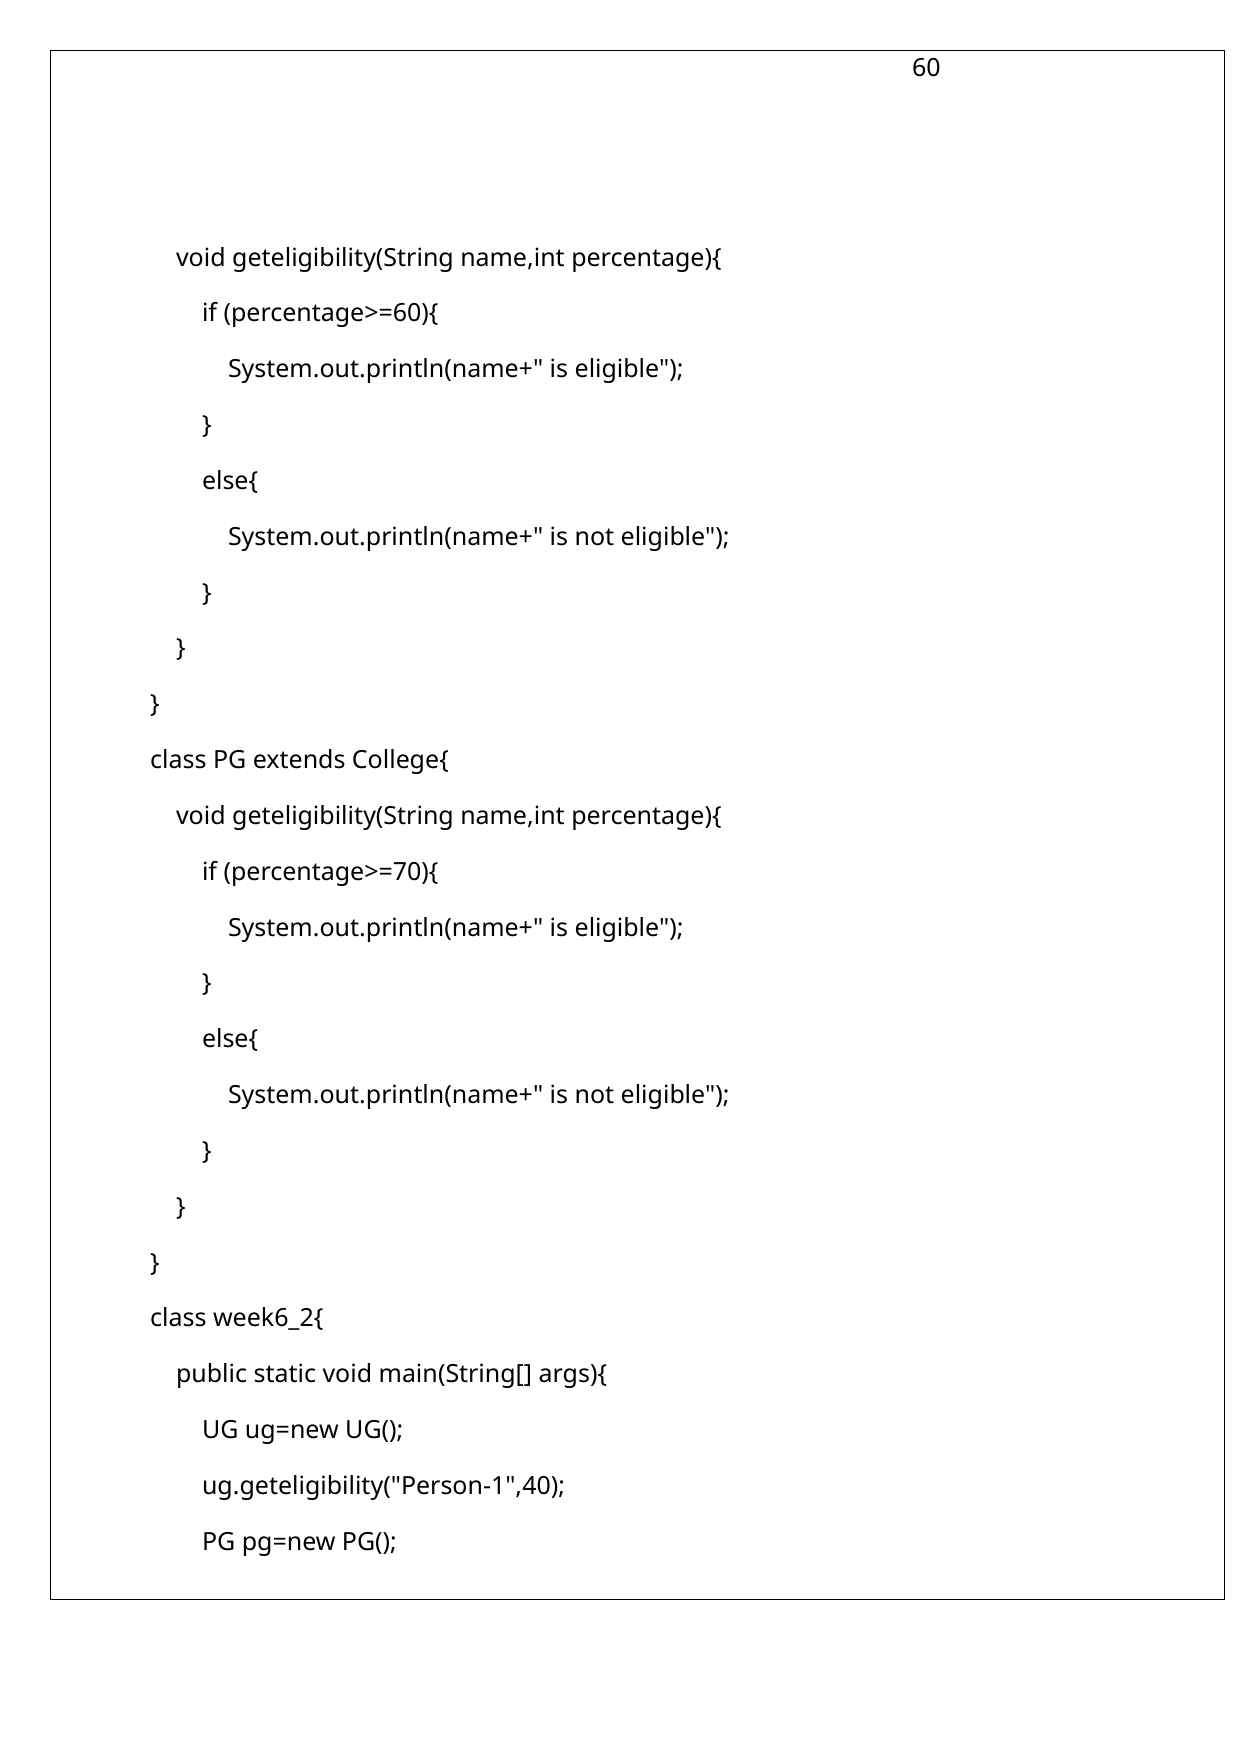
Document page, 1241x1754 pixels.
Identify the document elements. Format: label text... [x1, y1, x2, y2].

text void geteligibility(String name,int percentage){ [150, 797, 1090, 832]
text } [150, 1244, 1090, 1278]
text System.out.println(name+" is eligible"); [150, 909, 1090, 943]
text ug.geteligibility("Person-1",40); [150, 1467, 1090, 1502]
text else{ [150, 1021, 1090, 1055]
text } [150, 1188, 1090, 1222]
text public static void main(String[] args){ [150, 1356, 1090, 1390]
text System.out.println(name+" is eligible"); [150, 351, 1090, 385]
text if (percentage>=70){ [150, 853, 1090, 887]
text System.out.println(name+" is not eligible"); [150, 1077, 1090, 1111]
text } [150, 630, 1090, 664]
text } [150, 1132, 1090, 1167]
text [150, 239, 1090, 273]
text UG ug=new UG(); [150, 1412, 1090, 1446]
text else{ [150, 462, 1090, 497]
text } [150, 407, 1090, 441]
text class PG extends College{ [150, 742, 1090, 776]
text } [150, 965, 1090, 999]
text System.out.println(name+" is not eligible"); [150, 518, 1090, 552]
text } [150, 574, 1090, 608]
text if (percentage>=60){ [150, 295, 1090, 329]
text PG pg=new PG(); [150, 1523, 1090, 1557]
text class week6_2{ [150, 1300, 1090, 1334]
text } [150, 686, 1090, 720]
